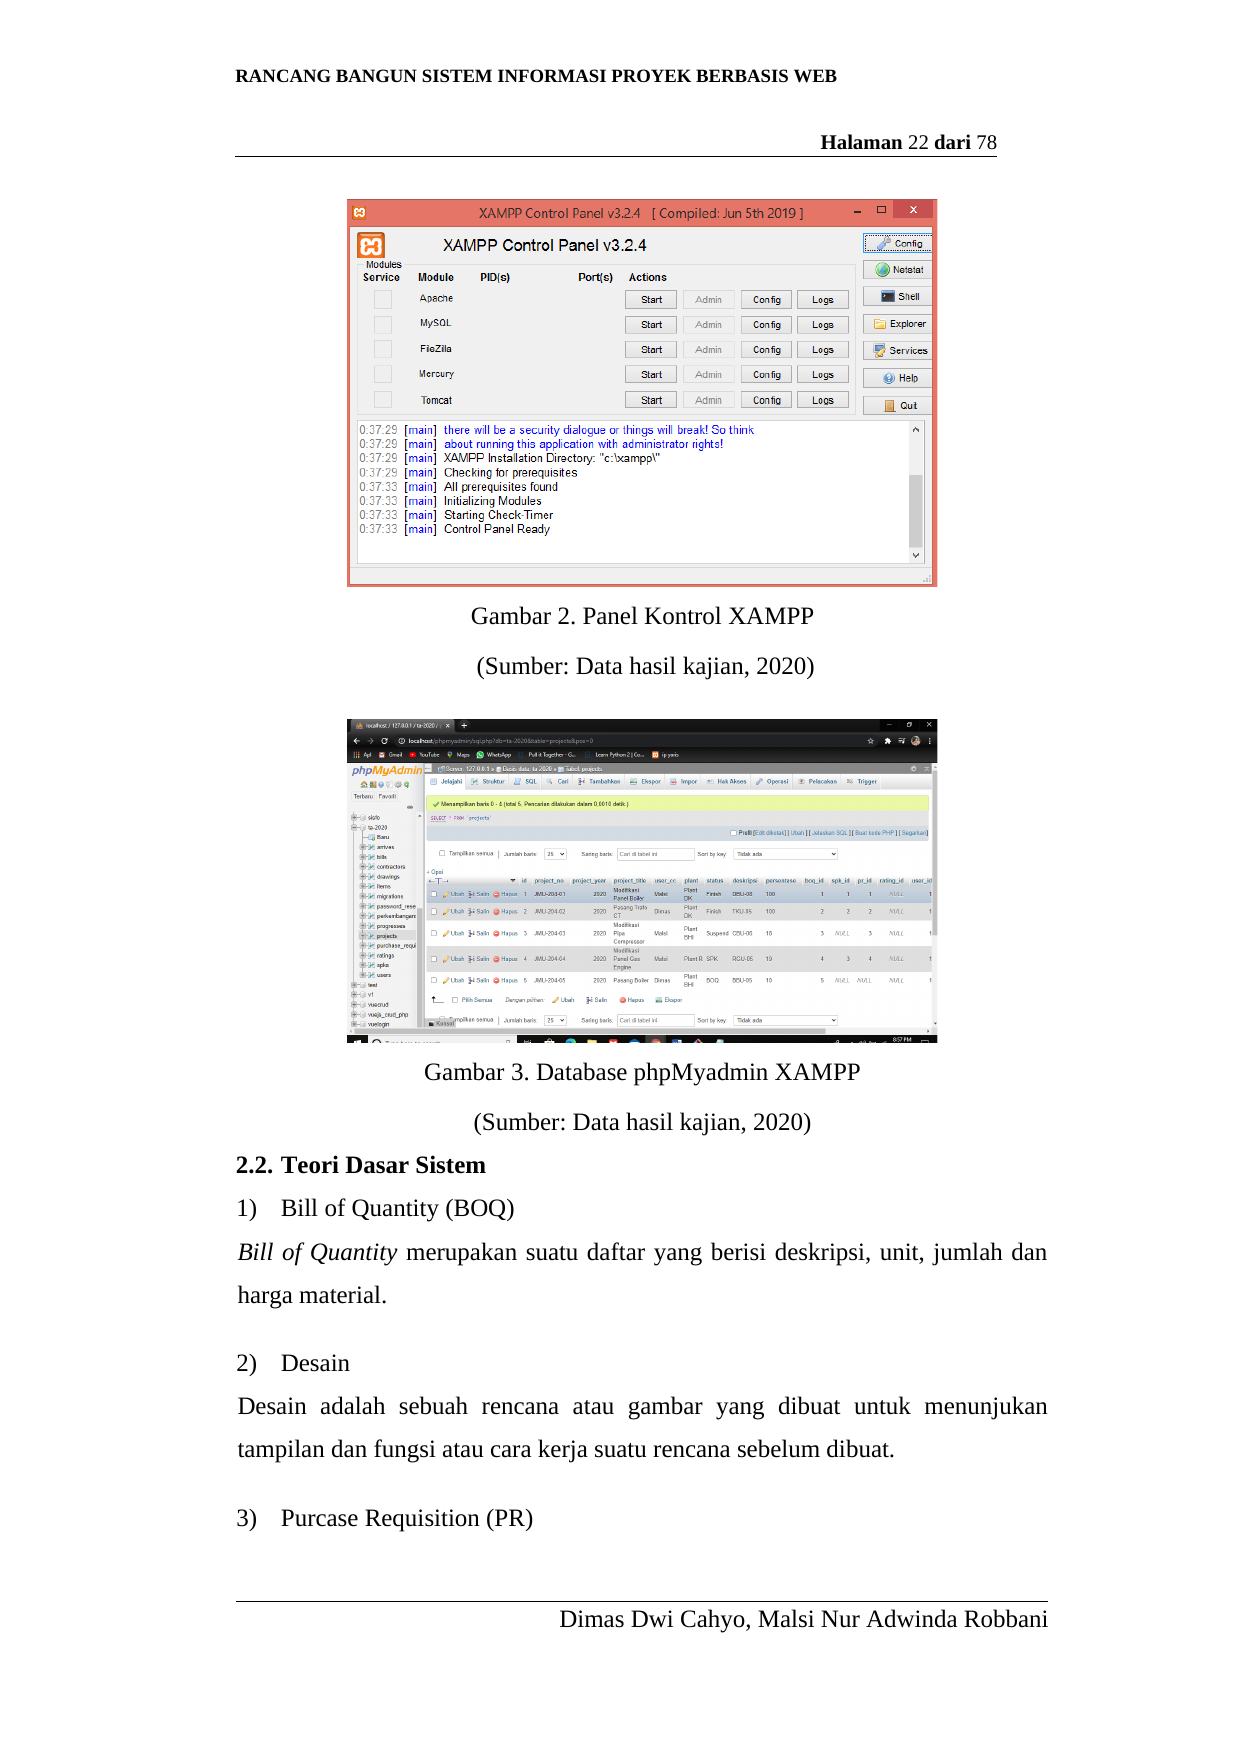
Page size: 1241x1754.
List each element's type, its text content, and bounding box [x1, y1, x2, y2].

list Desain [236, 1348, 1048, 1377]
list Bill of Quantity (BOQ) [236, 1193, 1048, 1222]
text Bill of Quantity merupakan suatu daftar yang berisi deskripsi, unit, jumlah dan harga material. [237, 1237, 1048, 1309]
list Purcase Requisition (PR) [236, 1503, 1048, 1531]
picture [347, 719, 938, 1043]
subtitle Teori Dasar Sistem [236, 1150, 1048, 1179]
text Desain adalah sebuah rencana atau gambar yang dibuat untuk menunjukan tampilan dan fungsi atau cara kerja suatu rencana sebelum dibuat. [237, 1391, 1048, 1463]
text (Sumber: Data hasil kajian, 2020) [236, 651, 1048, 680]
text (Sumber: Data hasil kajian, 2020) [236, 1107, 1048, 1136]
picture [347, 199, 938, 587]
